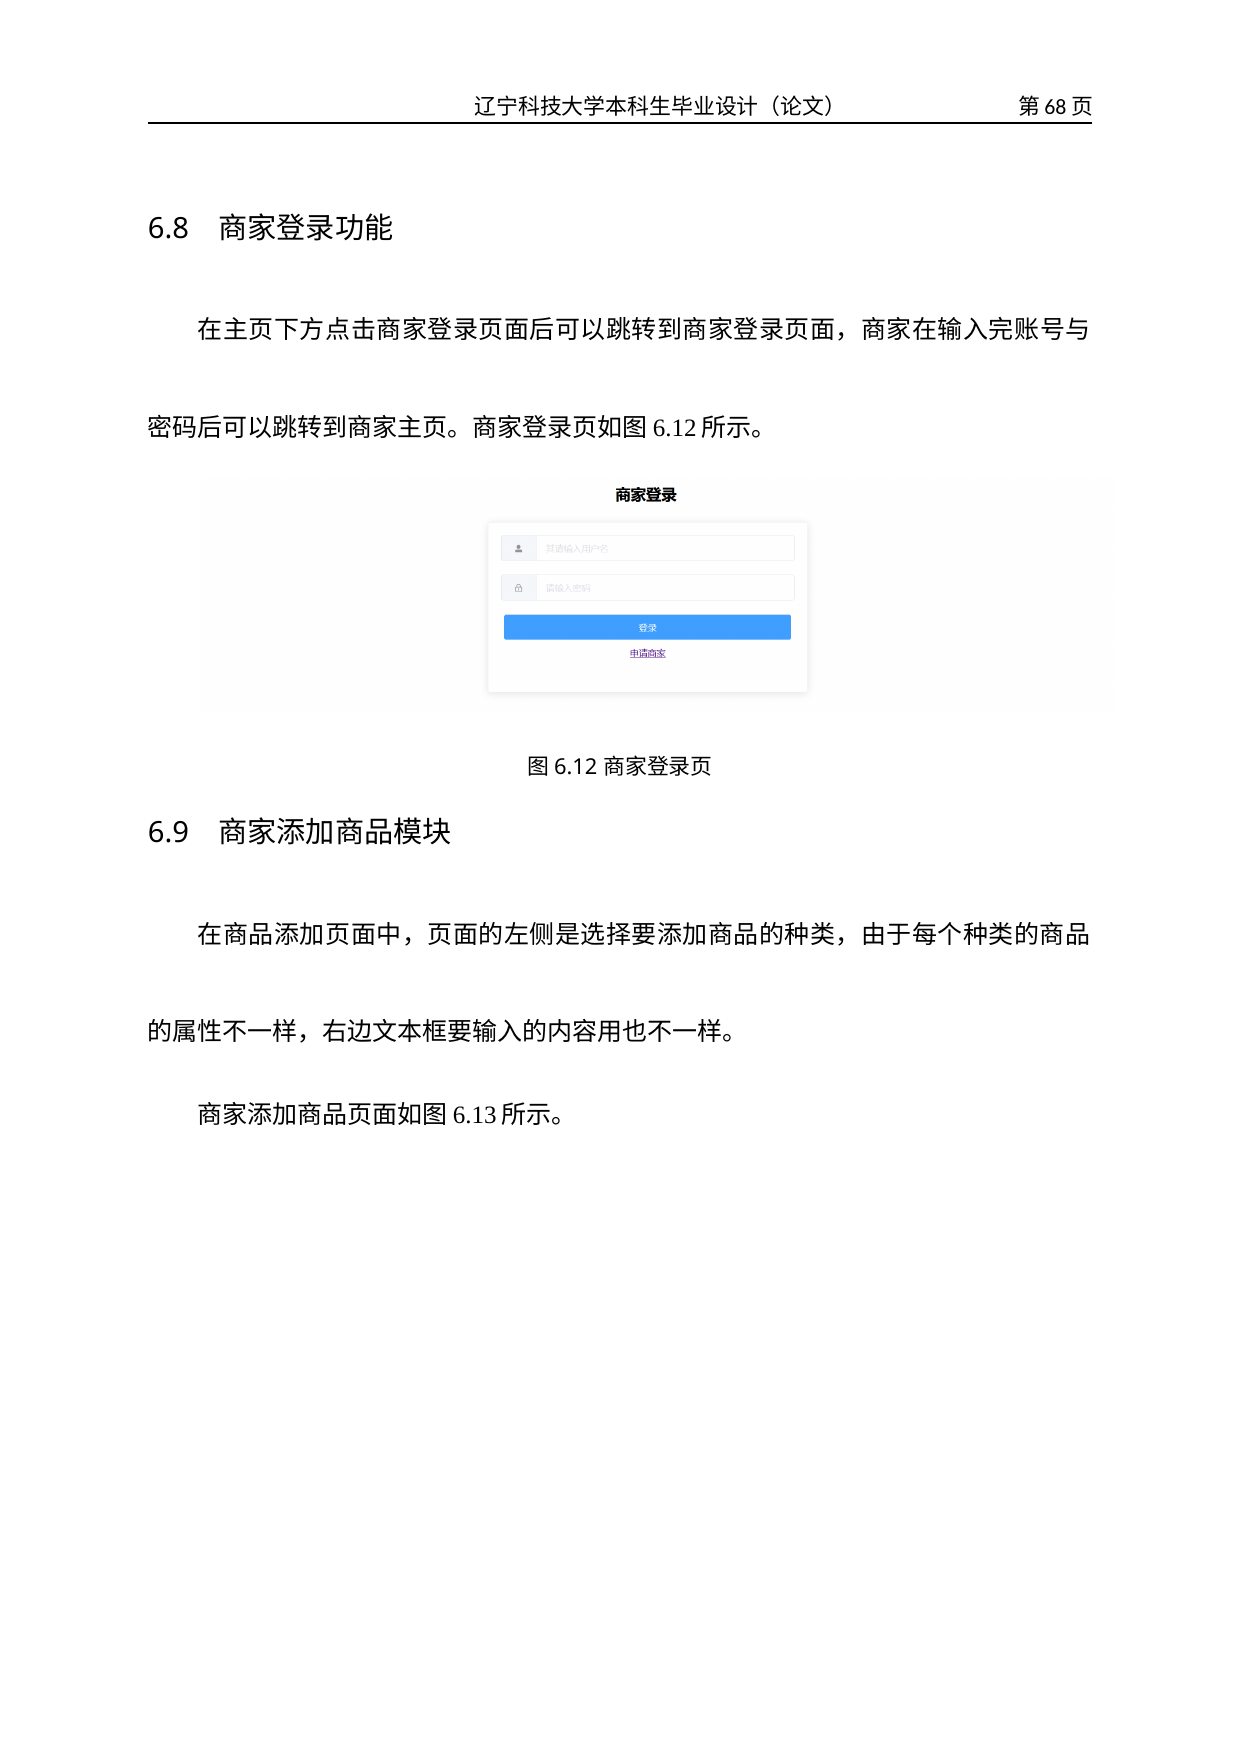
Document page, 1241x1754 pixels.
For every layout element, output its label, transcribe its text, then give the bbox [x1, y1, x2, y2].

text 在主页下方点击商家登录页面后可以跳转到商家登录页面，商家在输入完账号与密码后可以跳转到商家主页。商家登录页如图6.12所示。 [148, 295, 1092, 458]
text 图6.12 商家登录页 [148, 749, 1092, 781]
text 商家添加商品页面如图6.13所示。 [148, 1080, 1092, 1145]
text 在商品添加页面中，页面的左侧是选择要添加商品的种类，由于每个种类的商品的属性不一样，右边文本框要输入的内容用也不一样。 [148, 900, 1092, 1062]
picture [197, 476, 1116, 714]
subtitle 商家添加商品模块 [148, 797, 1092, 862]
subtitle 商家登录功能 [148, 193, 1092, 258]
